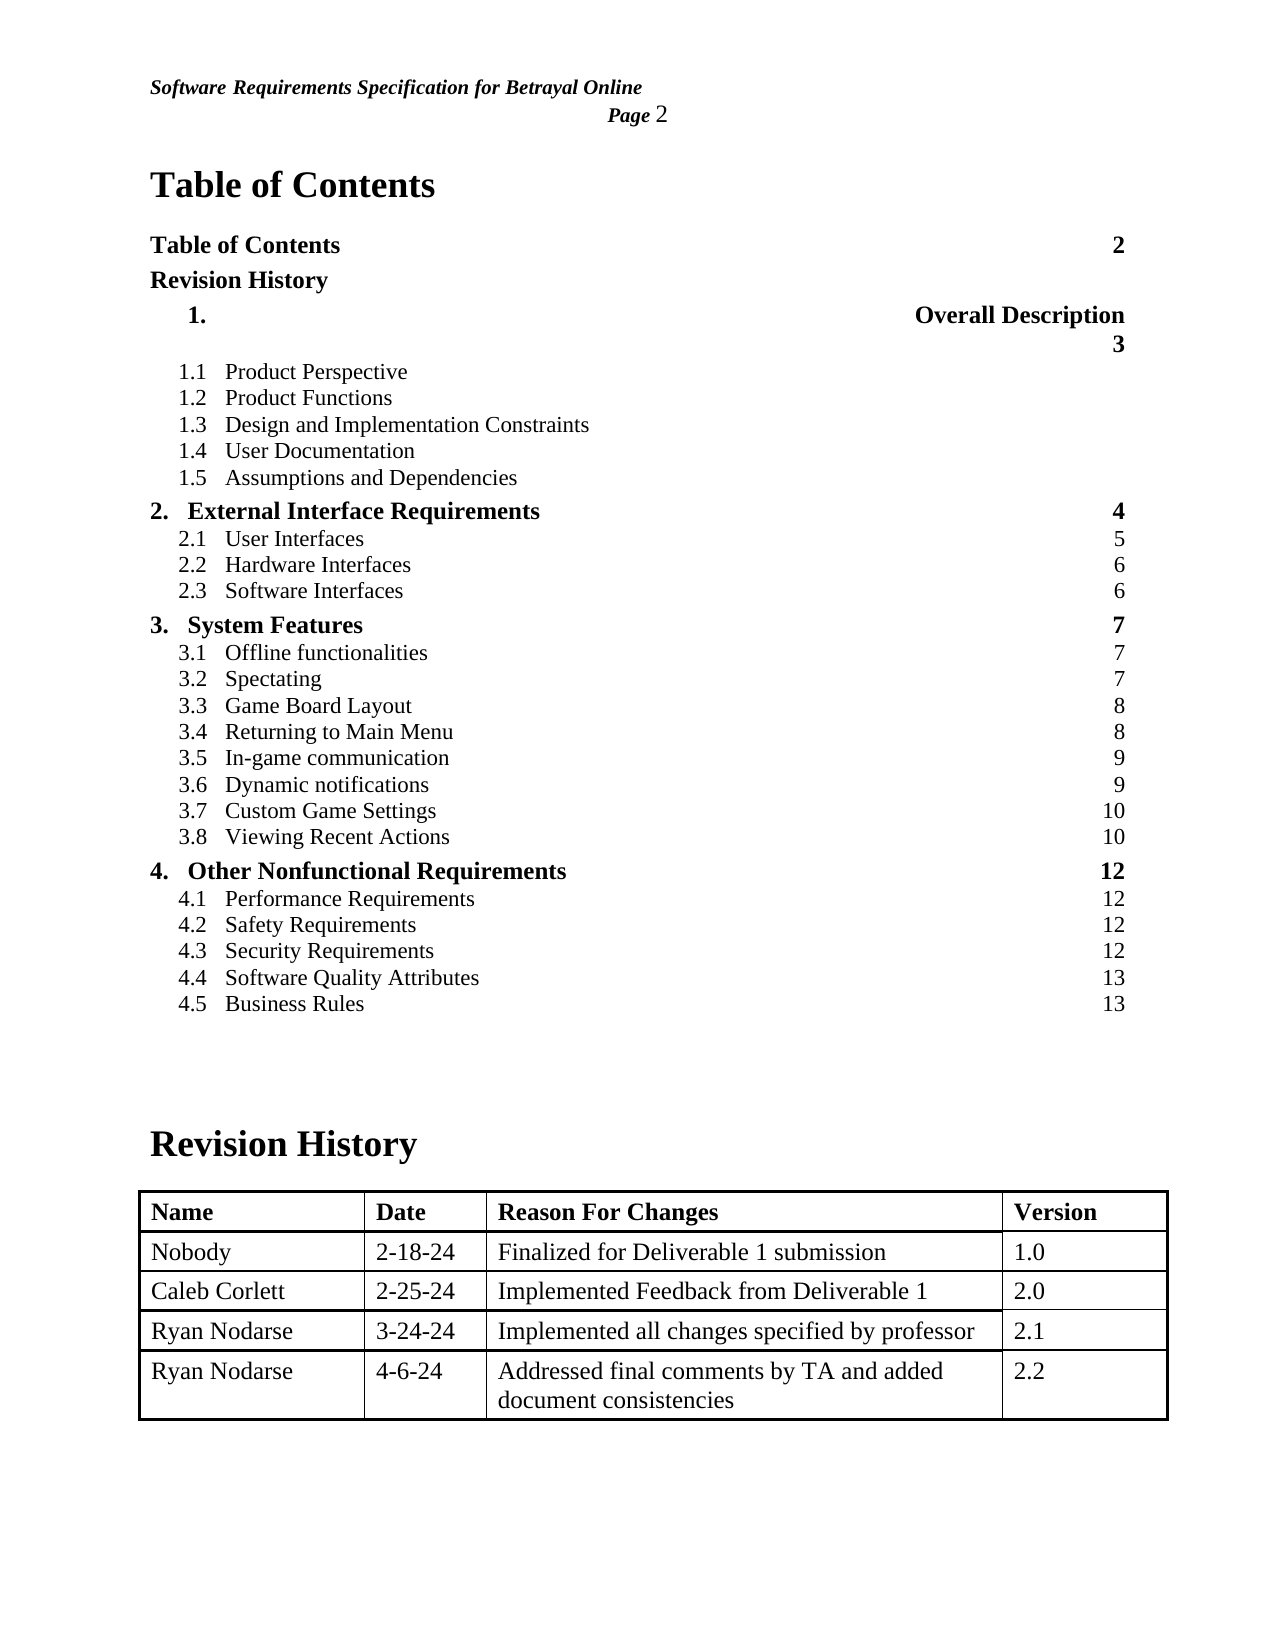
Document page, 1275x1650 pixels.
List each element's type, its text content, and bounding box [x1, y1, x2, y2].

table_cell 2-18-24 [365, 1233, 486, 1270]
table_cell 1.0 [1003, 1232, 1166, 1270]
table_cell Implemented all changes specified by professor [487, 1312, 1002, 1349]
table_cell Nobody [141, 1233, 364, 1270]
table_cell 2.2 [1003, 1351, 1166, 1418]
text Revision History [150, 1122, 1125, 1165]
text Table of Contents [150, 162, 1125, 206]
table_cell 2-25-24 [365, 1272, 486, 1309]
table_cell Caleb Corlett [141, 1272, 364, 1309]
table_cell Ryan Nodarse [141, 1312, 364, 1349]
table_cell 4-6-24 [365, 1352, 486, 1418]
table_cell Implemented Feedback from Deliverable 1 [487, 1272, 1002, 1309]
table_cell Ryan Nodarse [141, 1352, 364, 1418]
table_cell 2.1 [1003, 1310, 1166, 1349]
table_header Name [141, 1193, 364, 1230]
table_header Date [365, 1193, 486, 1230]
table_cell Finalized for Deliverable 1 submission [487, 1233, 1002, 1270]
table_cell 3-24-24 [365, 1312, 486, 1349]
table_cell Addressed final comments by TA and added document consistencies [487, 1352, 1002, 1418]
table_header Version [1003, 1193, 1166, 1230]
table_cell 2.0 [1003, 1272, 1166, 1309]
table_header Reason For Changes [487, 1193, 1002, 1230]
